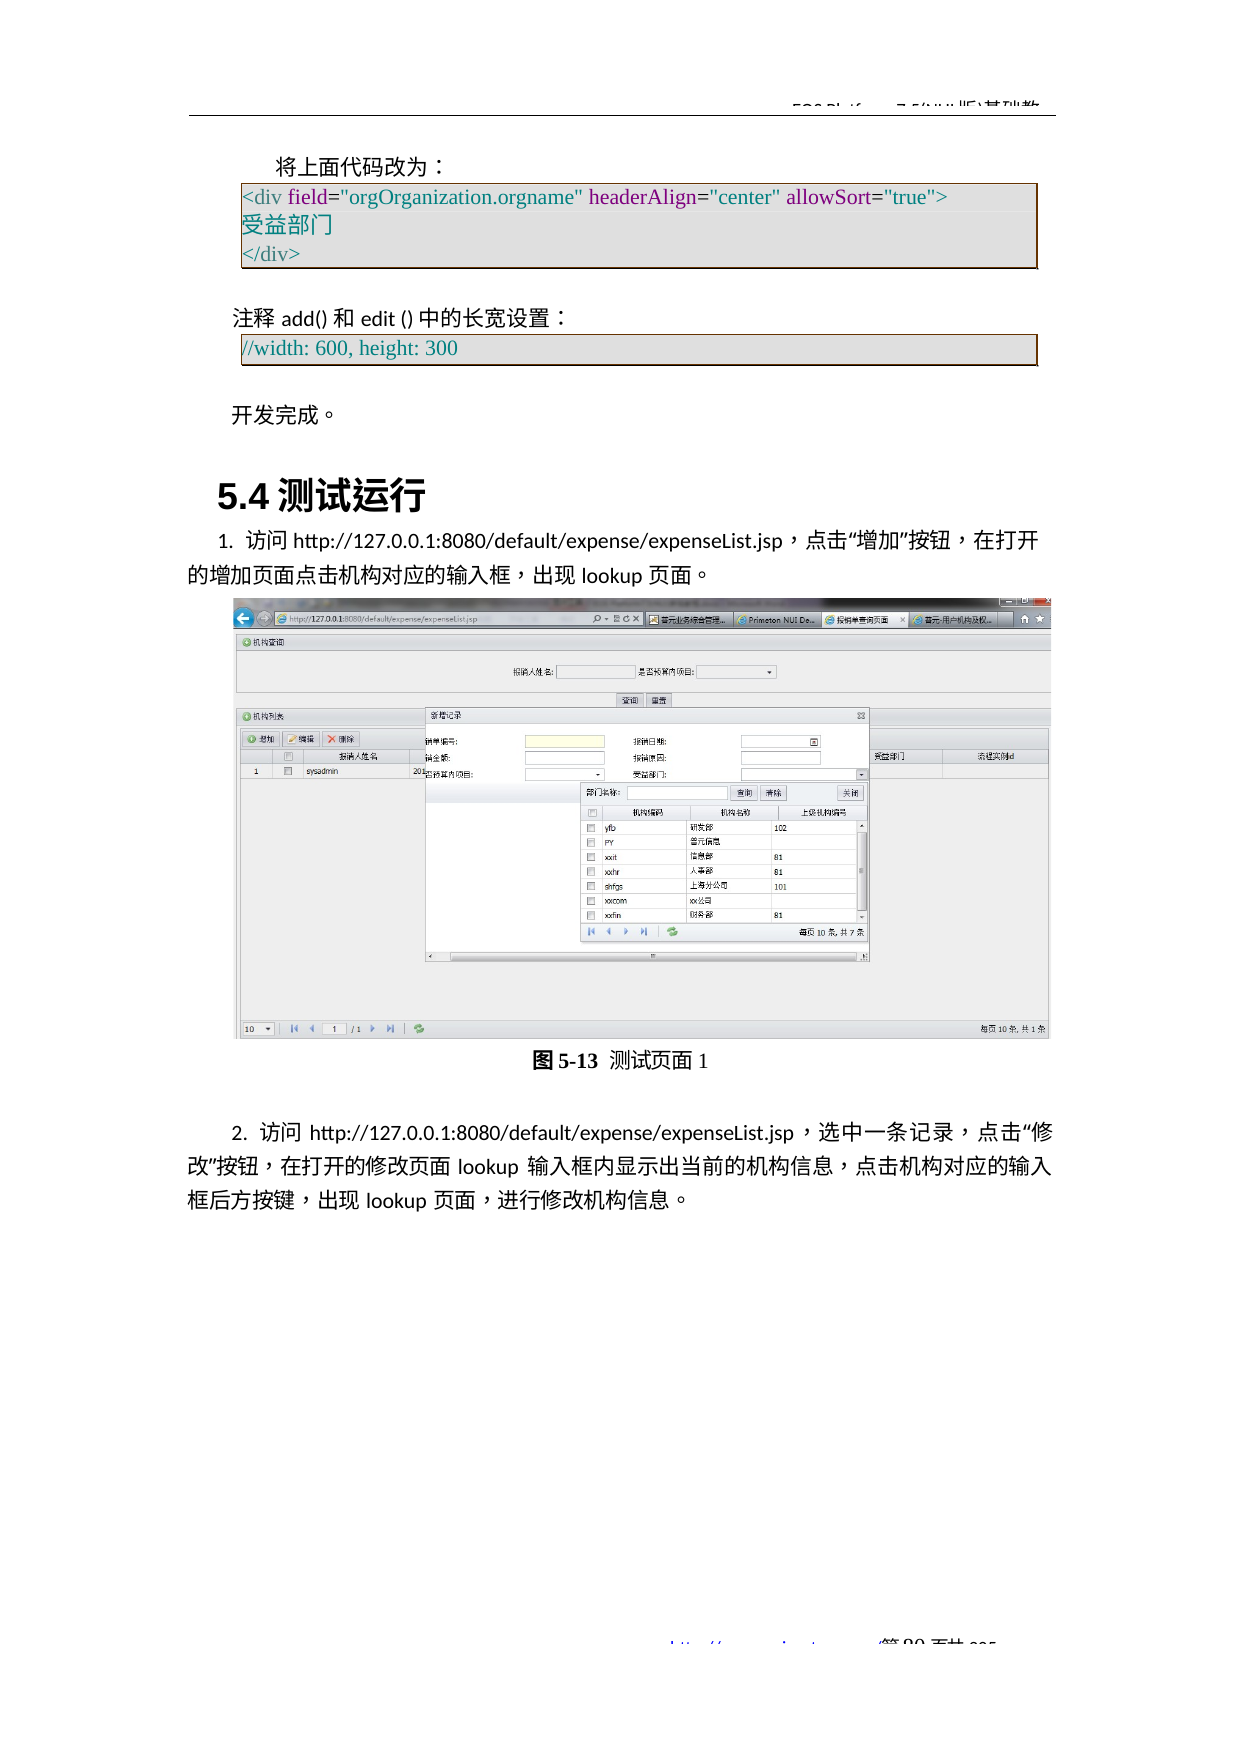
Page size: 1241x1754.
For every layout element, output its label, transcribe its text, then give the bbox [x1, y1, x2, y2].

text 开发完成。 [231, 400, 1111, 430]
subtitle 测试运行 [217, 469, 1111, 520]
picture [233, 598, 1052, 1039]
list 访问 http://127.0.0.1:8080/default/expense/expenseList.jsp，选中一条记录，点击“修改”按钮，在打开的修改页面 lookup 输入框内显示出当前的机构信息，点击机构对应的输入框后方按键，出现 lookup 页面，进行修改机构信息。 [187, 1117, 1054, 1215]
list 访问 http://127.0.0.1:8080/default/expense/expenseList.jsp，点击“增加”按钮，在打开的增加页面点击机构对应的输入框，出现 lookup 页面。 [187, 525, 1053, 589]
text 注释 add() 和 edit () 中的长宽设置： [232, 303, 1111, 333]
text 将上面代码改为： [275, 152, 1111, 182]
